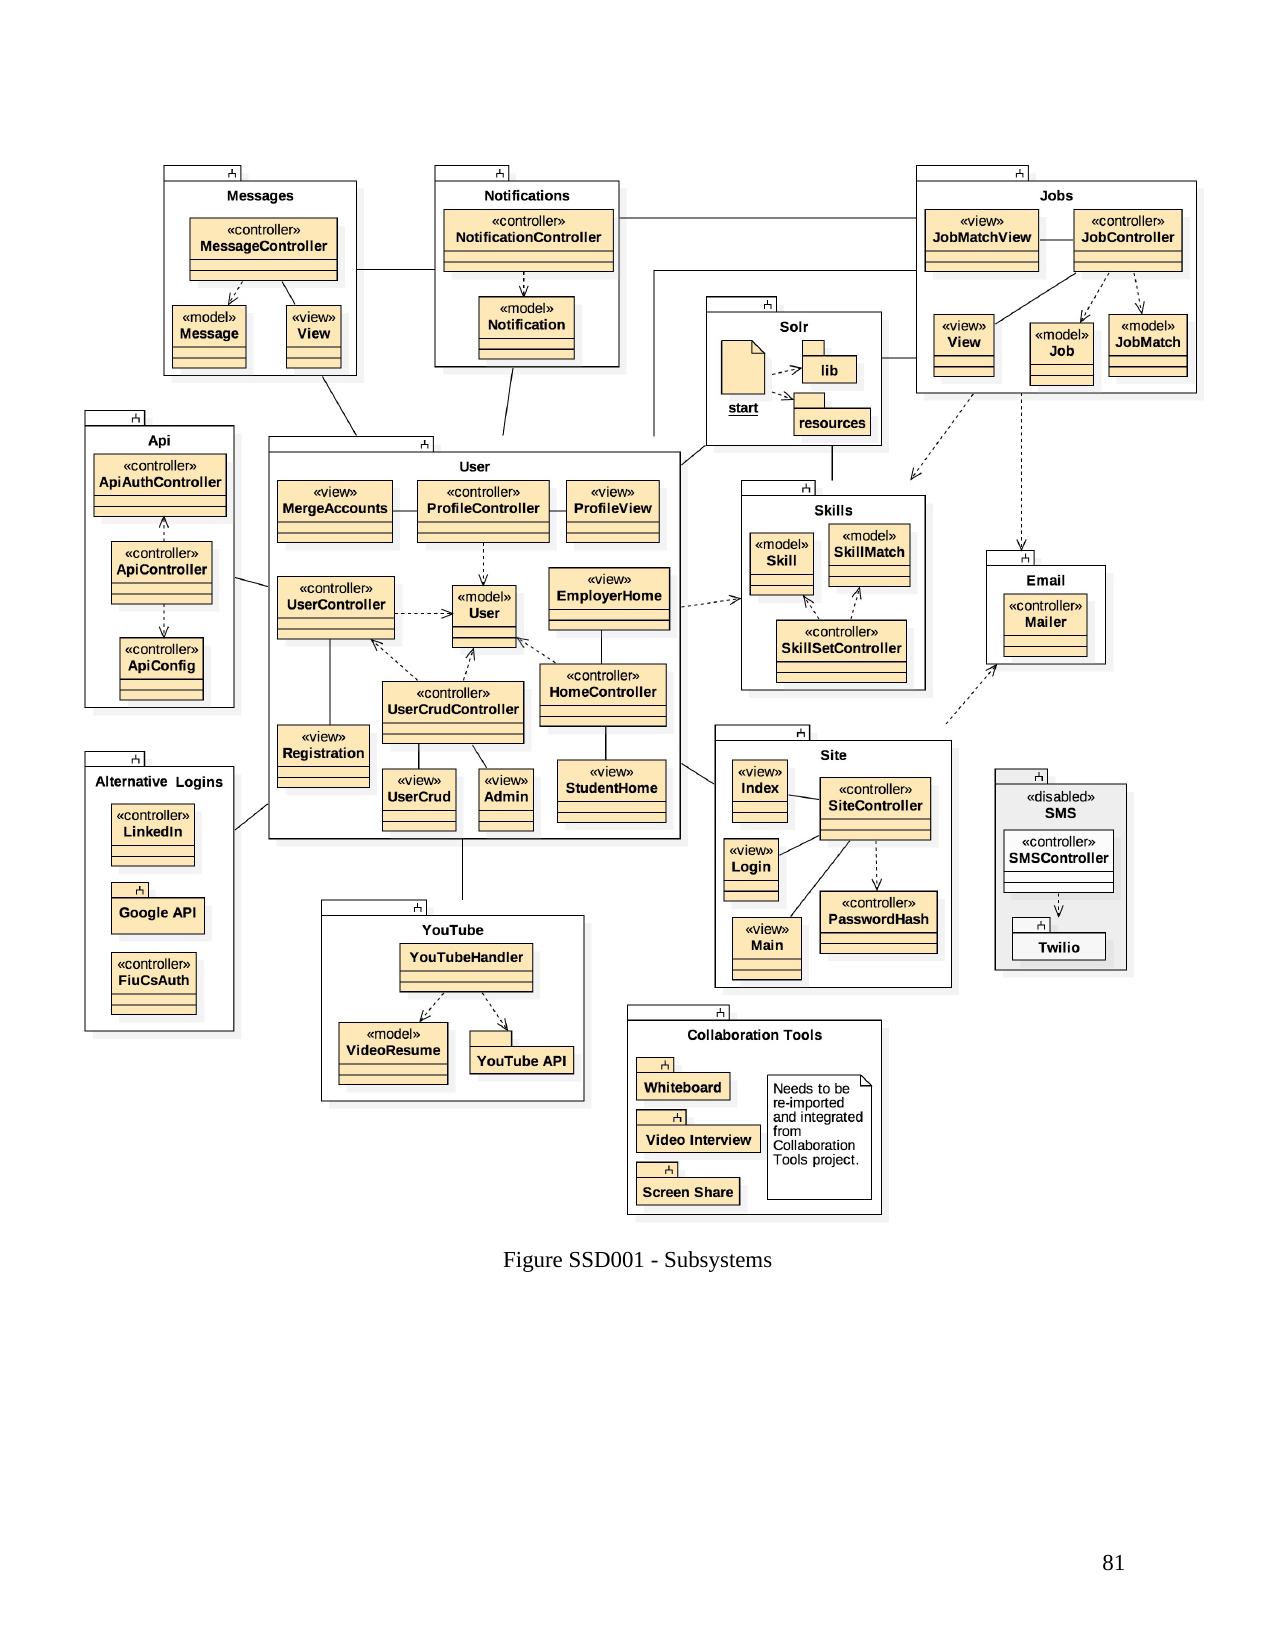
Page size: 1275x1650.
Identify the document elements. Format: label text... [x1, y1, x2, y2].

picture [75, 150, 1217, 1233]
text Figure SSD001 - Subsystems [150, 1246, 1125, 1272]
